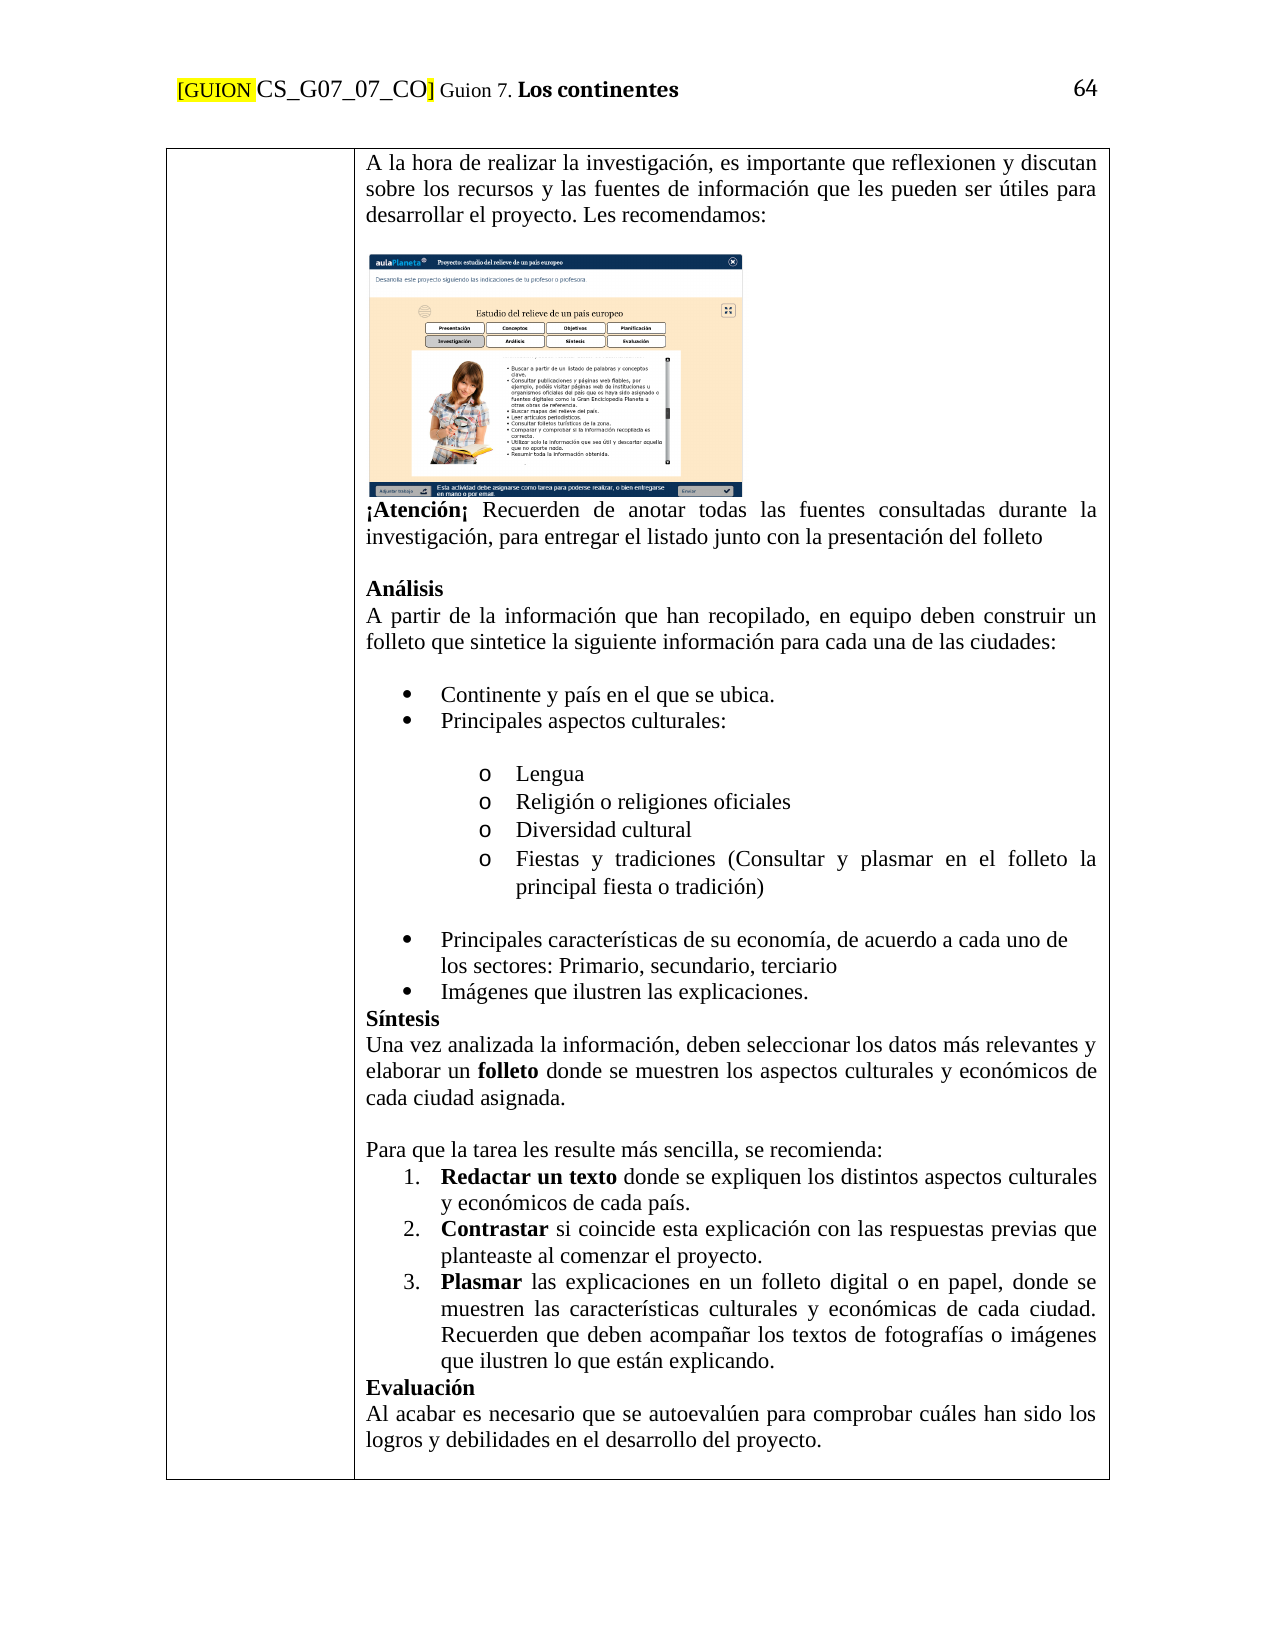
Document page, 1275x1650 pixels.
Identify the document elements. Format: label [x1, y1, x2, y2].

table_cell [167, 149, 354, 1479]
picture [365, 254, 750, 497]
table_cell [355, 149, 1109, 1479]
